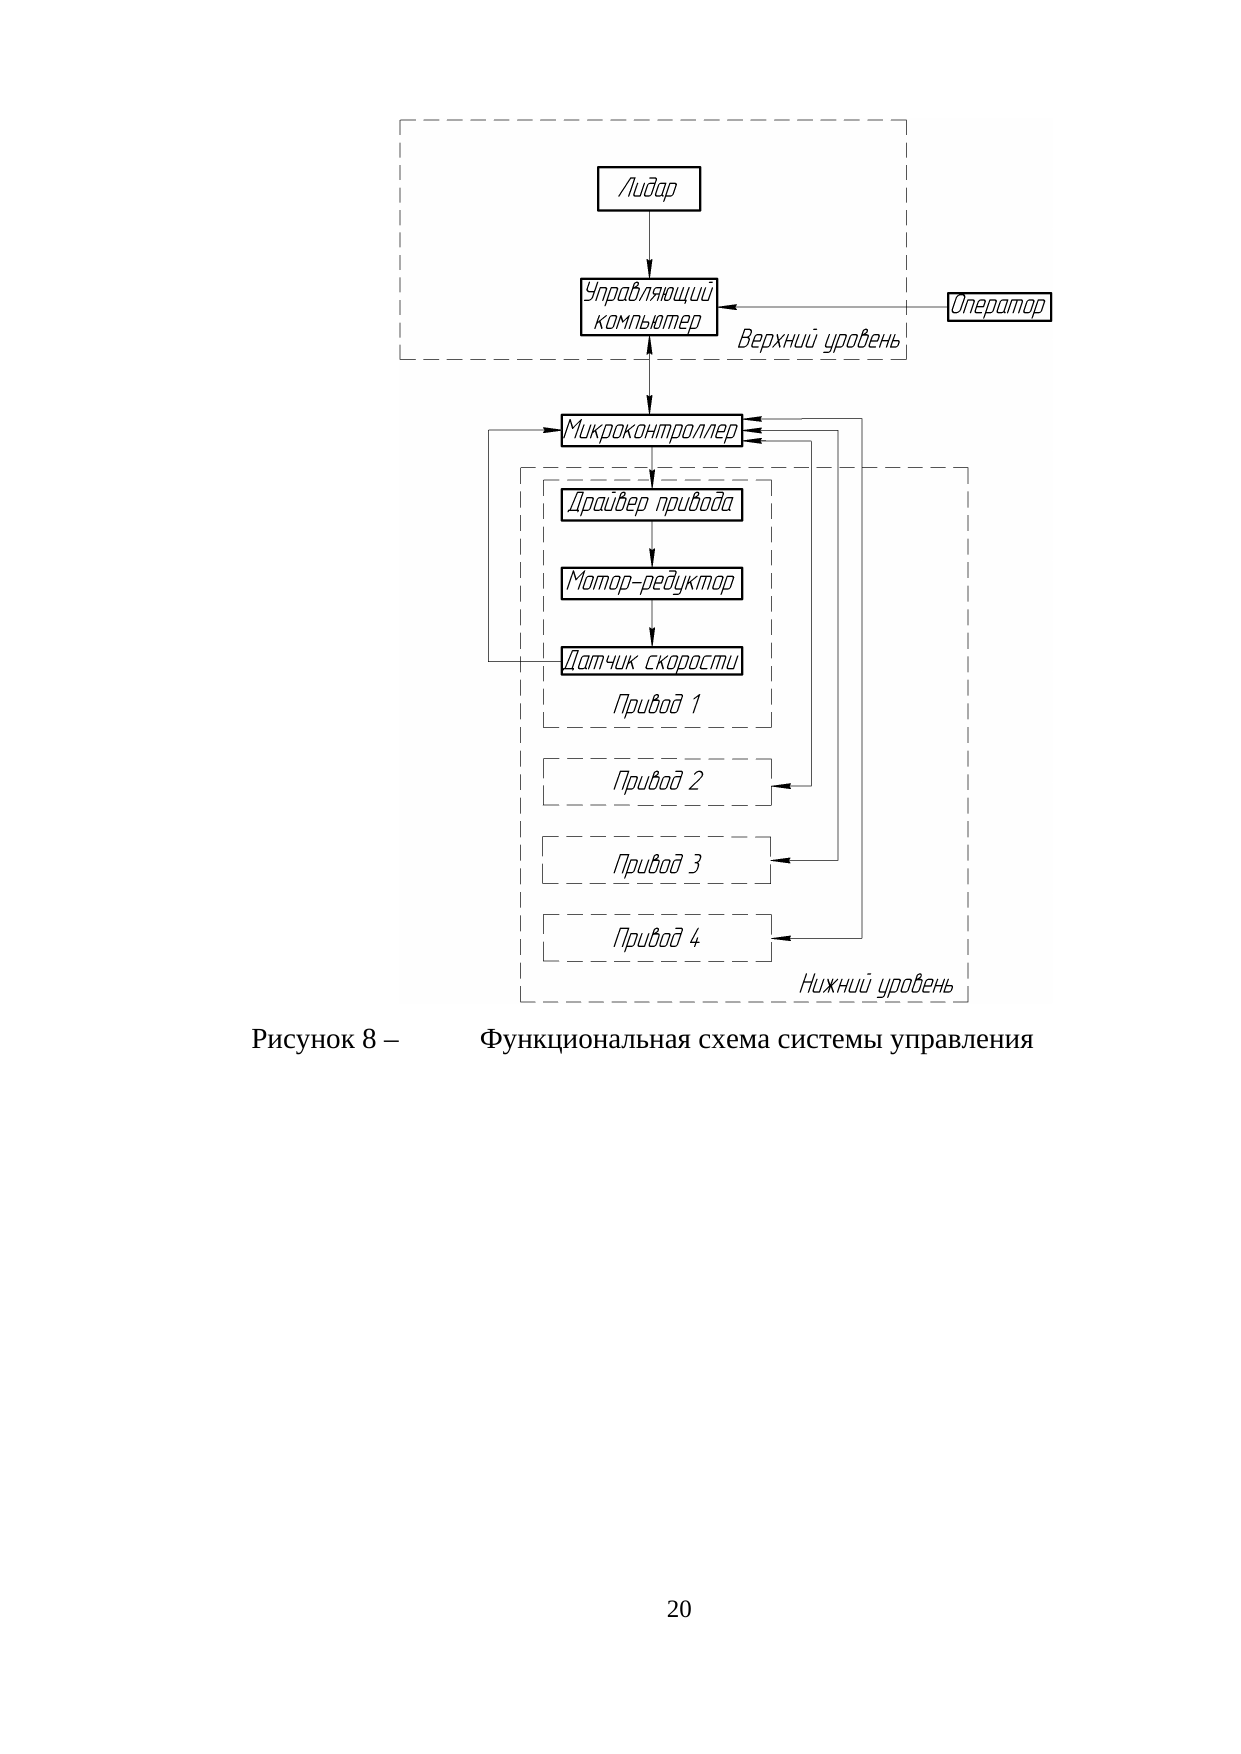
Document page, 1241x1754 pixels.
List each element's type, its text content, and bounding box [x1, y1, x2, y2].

picture [398, 118, 1053, 1004]
text Функциональная схема системы управления [177, 1021, 1181, 1054]
